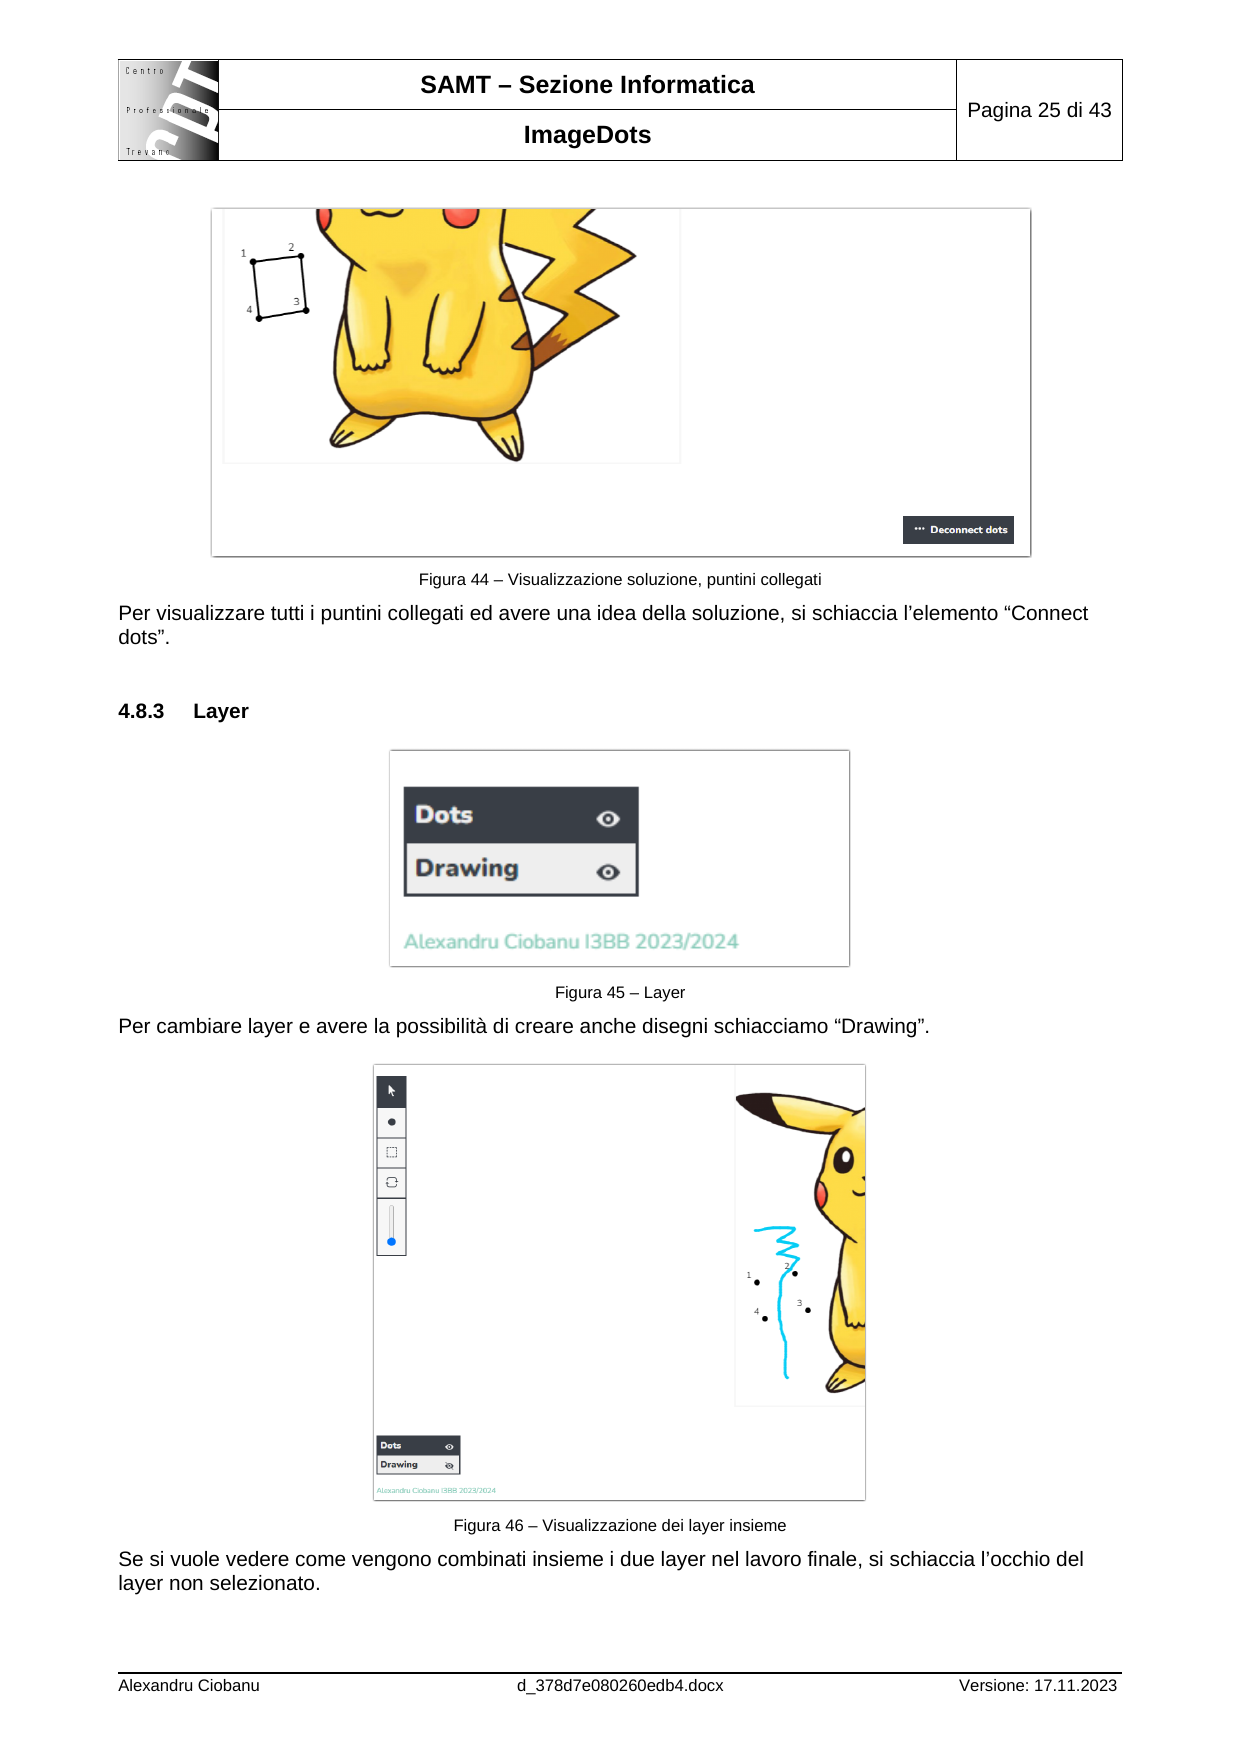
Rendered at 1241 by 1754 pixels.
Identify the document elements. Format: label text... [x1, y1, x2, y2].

subtitle Layer [118, 699, 1122, 723]
picture [390, 751, 849, 966]
picture [118, 60, 219, 160]
text Figura 45 – Layer [118, 982, 1122, 1002]
text Figura 46 – Visualizzazione dei layer insieme [118, 1515, 1122, 1534]
text Per cambiare layer e avere la possibilità di creare anche disegni schiacciamo “Drawing”. [118, 1014, 1122, 1038]
picture [374, 1065, 865, 1500]
text Figura 44 – Visualizzazione soluzione, puntini collegati [118, 569, 1122, 589]
text Se si vuole vedere come vengono combinati insieme i due layer nel lavoro finale, si schiaccia l’occhio del layer non selezionato. [118, 1547, 1122, 1595]
text Per visualizzare tutti i puntini collegati ed avere una idea della soluzione, si schiaccia l’elemento “Connect dots”. [118, 601, 1122, 649]
picture [212, 209, 1030, 556]
